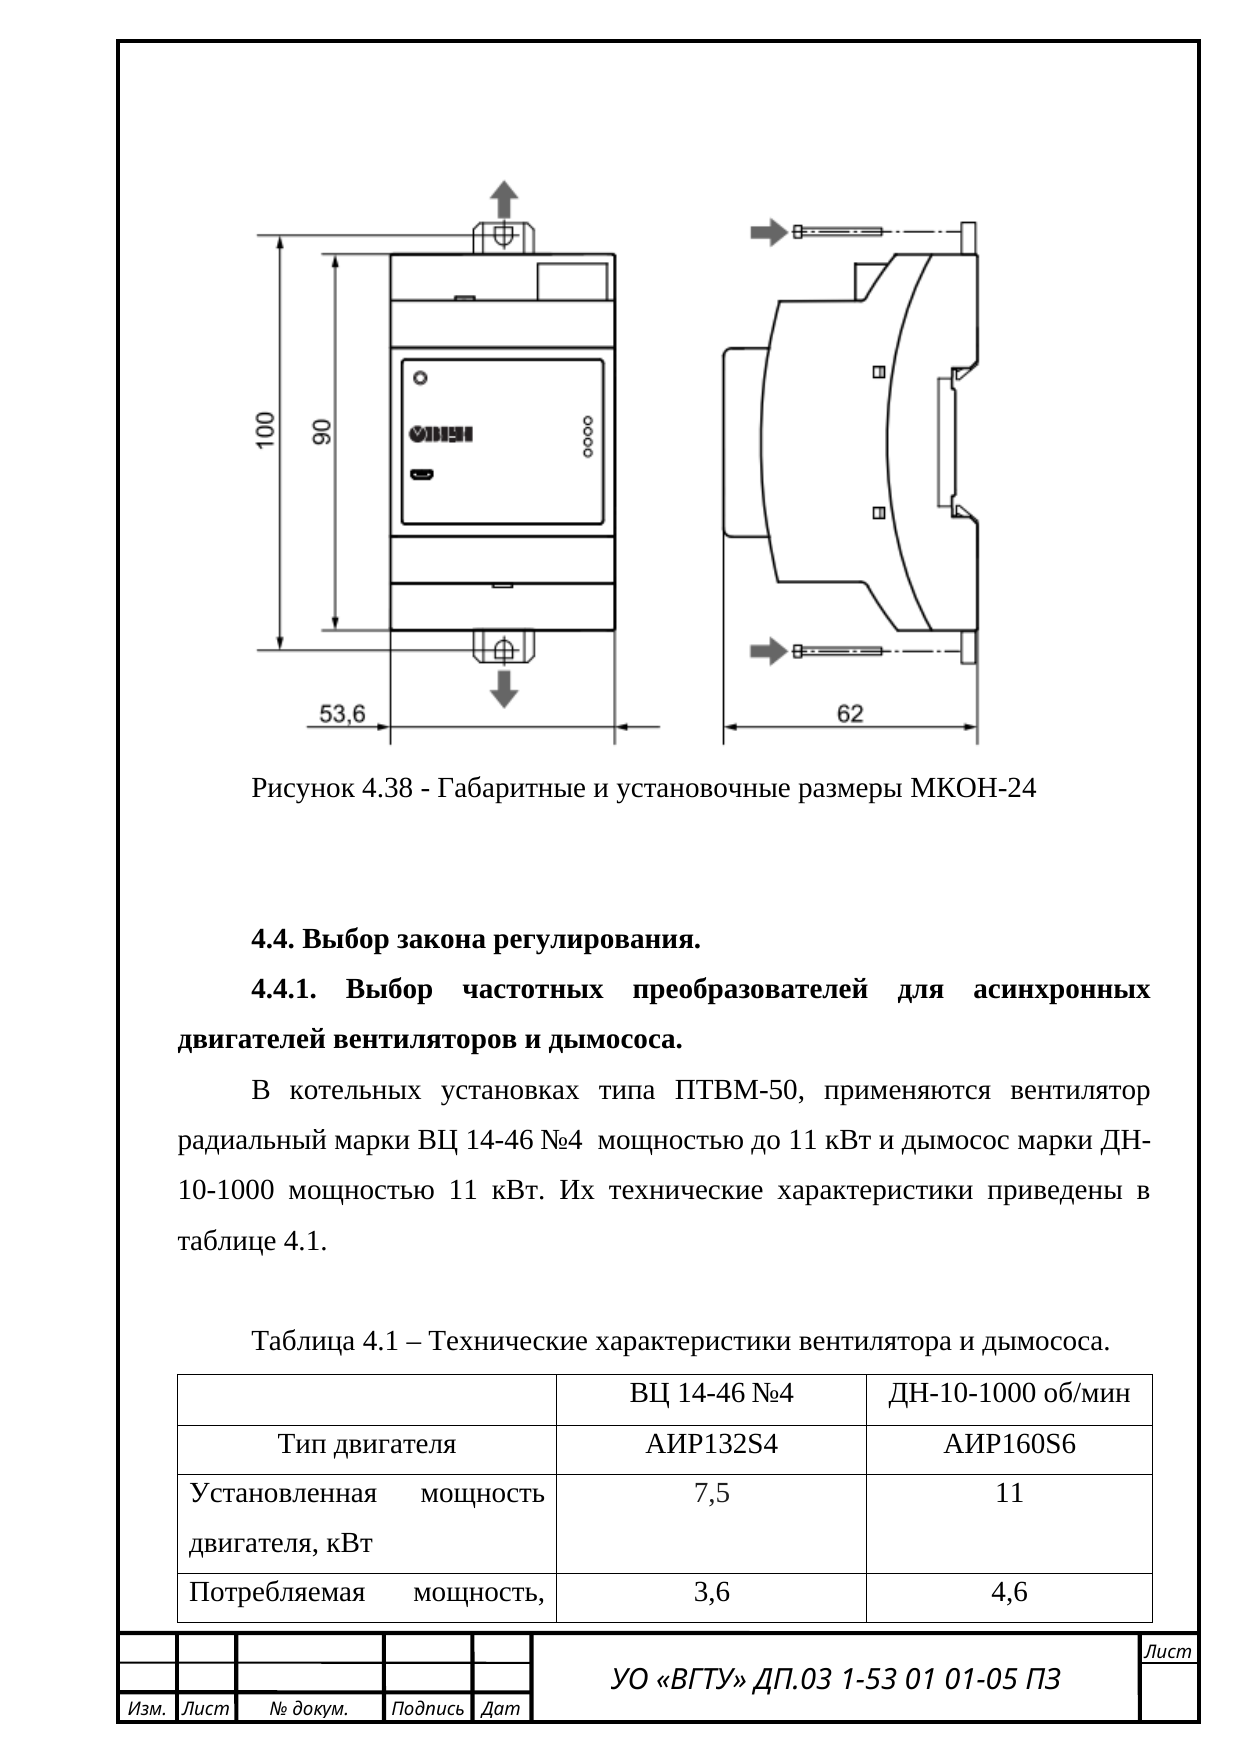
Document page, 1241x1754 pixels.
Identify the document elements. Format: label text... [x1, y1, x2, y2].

table_cell 4,6 [867, 1574, 1152, 1622]
table_cell 11 [867, 1475, 1152, 1573]
table_cell АИР160S6 [867, 1426, 1152, 1474]
text 4.4. Выбор закона регулирования. [177, 921, 1152, 954]
text Рисунок 4.38 - Габаритные и установочные размеры МКОН-24 [177, 770, 1152, 803]
table_cell 3,6 [557, 1574, 866, 1622]
table_header ДН-10-1000 об/мин [867, 1375, 1152, 1425]
text 4.4.1. Выбор частотных преобразователей для асинхронных двигателей вентиляторов и дымососа. [177, 971, 1152, 1055]
table_cell 7,5 [557, 1475, 866, 1573]
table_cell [178, 1574, 556, 1622]
picture [251, 165, 1070, 756]
text В котельных установках типа ПТВМ-50, применяются вентилятор радиальный марки ВЦ 14-46 №4 мощностью до 11 кВт и дымосос марки ДН-10-1000 мощностью 11 кВт. Их технические характеристики приведены в таблице 4.1. [177, 1072, 1152, 1256]
table_cell АИР132S4 [557, 1426, 866, 1474]
table_header ВЦ 14-46 №4 [557, 1375, 866, 1425]
table_cell Тип двигателя [178, 1426, 556, 1474]
table_header [178, 1375, 556, 1425]
text Таблица 4.1 – Технические характеристики вентилятора и дымососа. [177, 1323, 1152, 1357]
table_cell Установленная мощность двигателя, кВт [178, 1475, 556, 1573]
